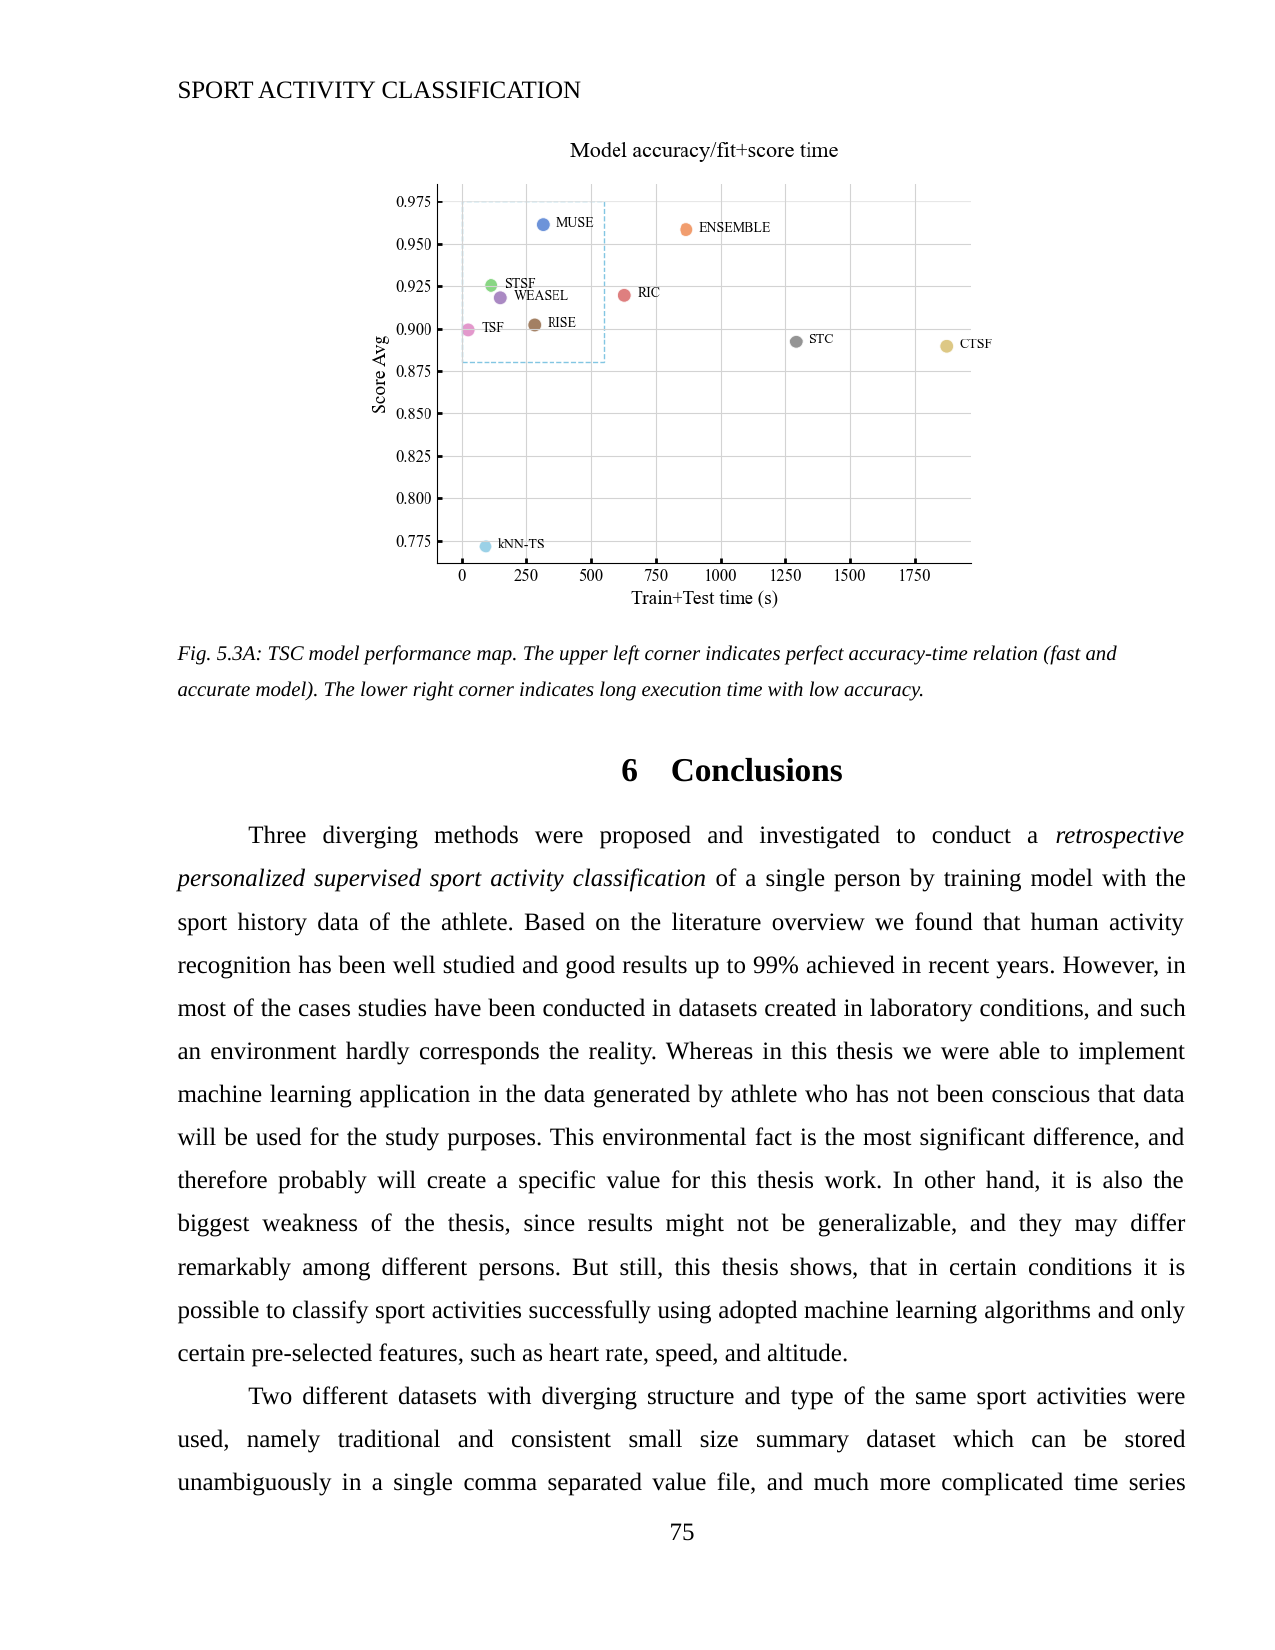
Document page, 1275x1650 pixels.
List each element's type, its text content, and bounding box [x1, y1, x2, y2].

picture [362, 132, 1002, 617]
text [177, 1381, 1186, 1496]
text Three diverging methods were proposed and investigated to conduct a retrospective personalized supervised sport activity classification of a single person by training model with the sport history data of the athlete. Based on the literature overview we found that human activity recognition has been well studied and good results up to 99% achieved in recent years. However, in most of the cases studies have been conducted in datasets created in laboratory conditions, and such an environment hardly corresponds the reality. Whereas in this thesis we were able to implement machine learning application in the data generated by athlete who has not been conscious that data will be used for the study purposes. This environmental fact is the most significant difference, and therefore probably will create a specific value for this thesis work. In other hand, it is also the biggest weakness of the thesis, since results might not be generalizable, and they may differ remarkably among different persons. But still, this thesis shows, that in certain conditions it is possible to classify sport activities successfully using adopted machine learning algorithms and only certain pre-selected features, such as heart rate, speed, and altitude. [177, 820, 1186, 1367]
text Fig. 5.3A: TSC model performance map. The upper left corner indicates perfect accuracy-time relation (fast and accurate model). The lower right corner indicates long execution time with low accuracy. [177, 641, 1186, 701]
subtitle Conclusions [207, 750, 1186, 789]
